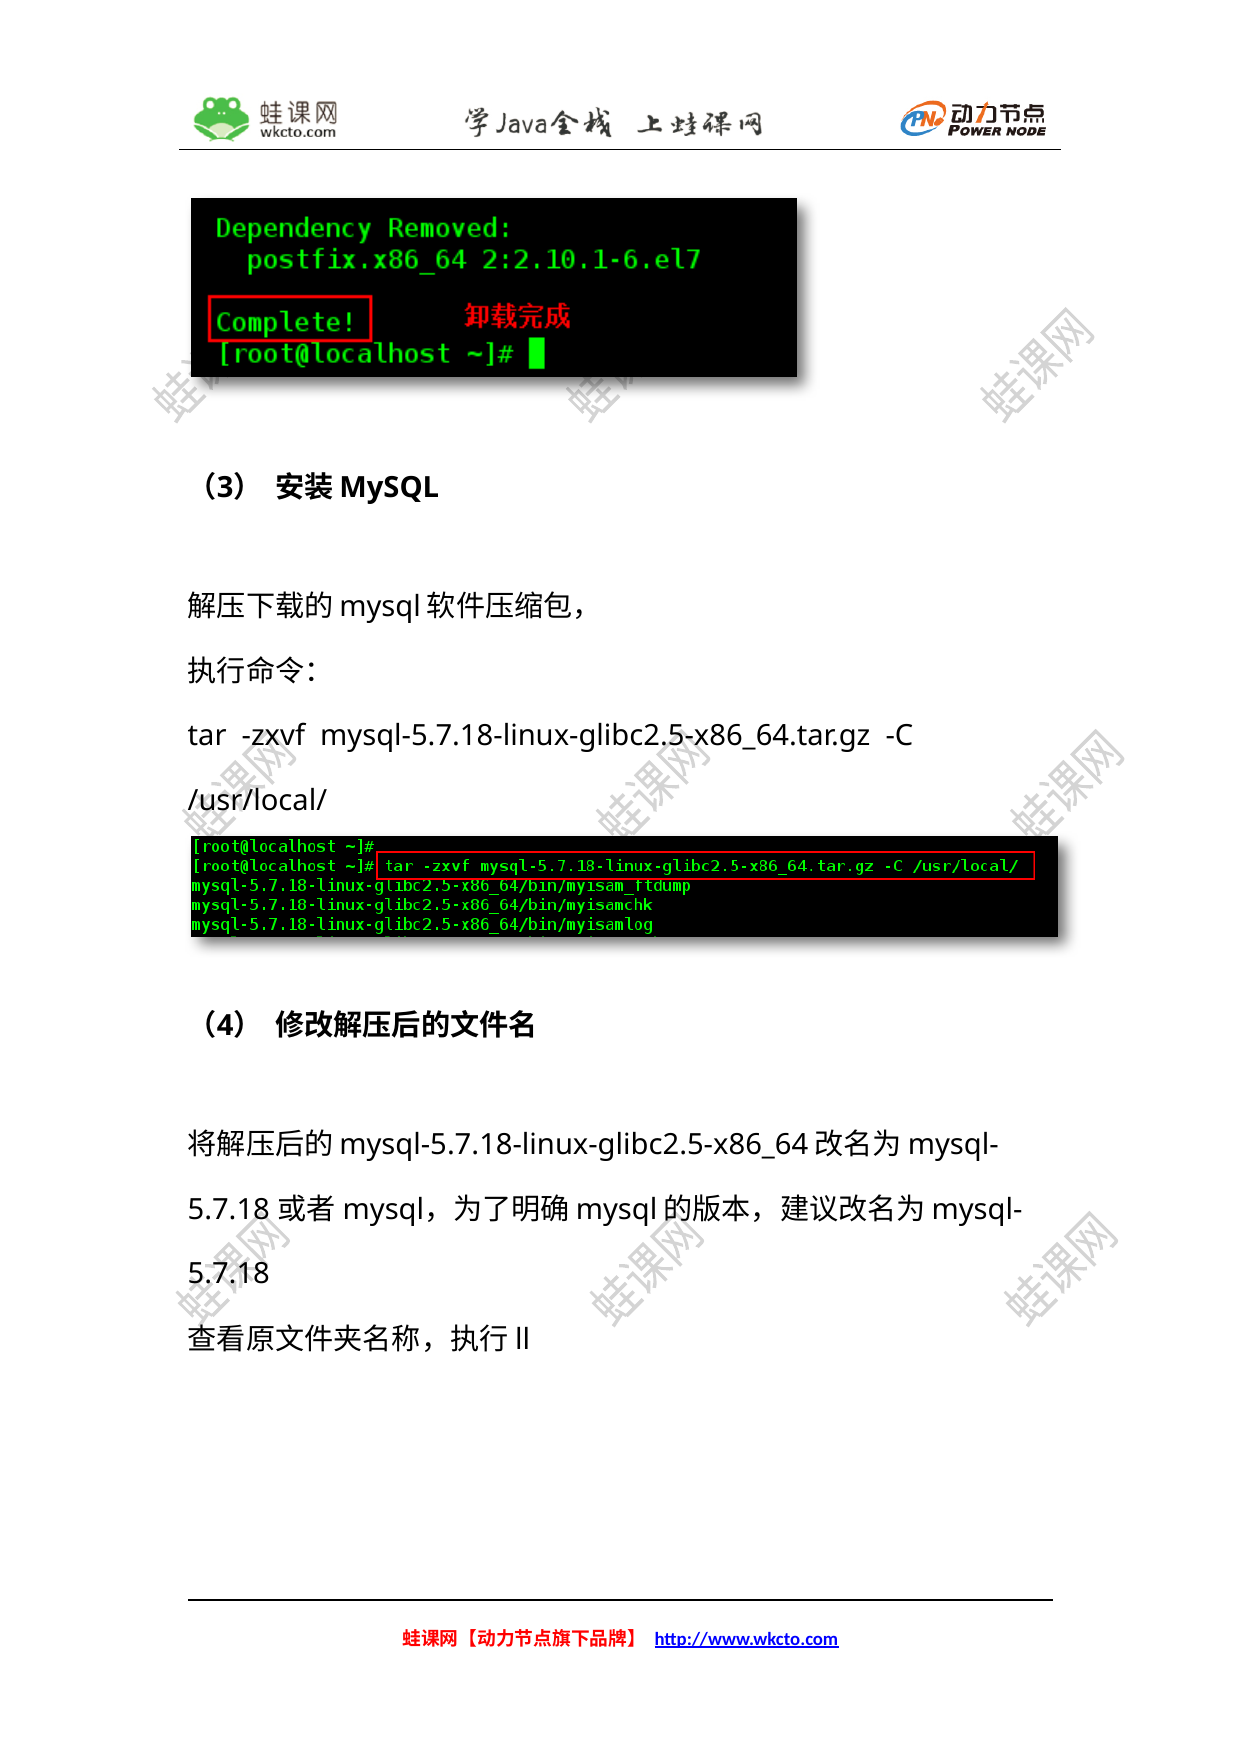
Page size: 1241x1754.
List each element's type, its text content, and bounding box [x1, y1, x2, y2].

picture [187, 90, 1049, 147]
list 安装MySQL [187, 452, 1053, 517]
text 解压下载的mysql软件压缩包， [187, 571, 1053, 636]
text tar -zxvf mysql-5.7.18-linux-glibc2.5-x86_64.tar.gz -C /usr/local/ [187, 701, 1053, 831]
picture [191, 836, 1058, 937]
text 将解压后的mysql-5.7.18-linux-glibc2.5-x86_64改名为mysql-5.7.18 或者 mysql，为了明确mysql的版本，建议改名为mysql-5.7.18 [187, 1109, 1053, 1304]
list 修改解压后的文件名 [187, 990, 1053, 1055]
text 查看原文件夹名称，执行 ll [187, 1304, 1053, 1369]
picture [191, 198, 797, 377]
text 执行命令： [187, 636, 1053, 701]
